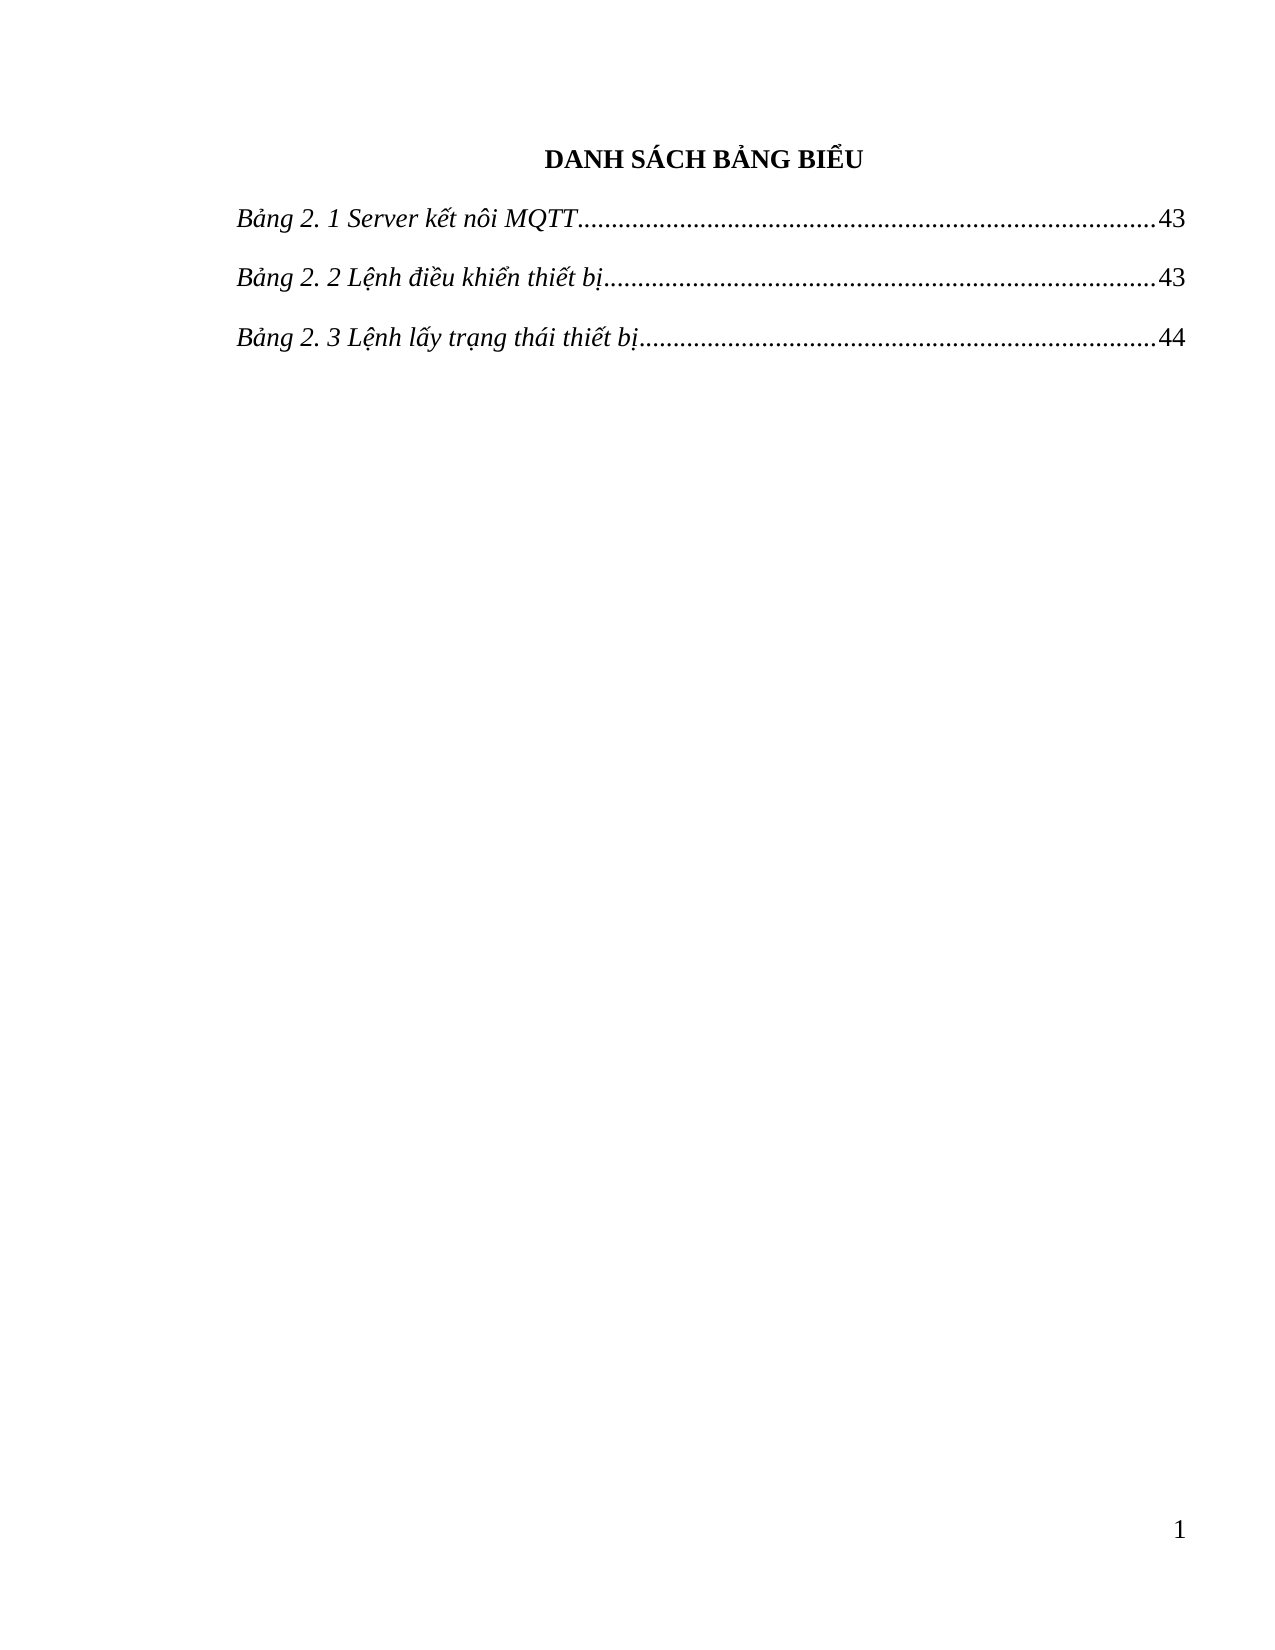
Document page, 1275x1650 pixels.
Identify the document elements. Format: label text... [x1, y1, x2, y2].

subtitle DANH SÁCH BẢNG BIỂU [222, 143, 1186, 174]
text Bảng 2. 1 Server kết nôi MQTT 43 [177, 202, 1186, 233]
text Bảng 2. 2 Lệnh điều khiển thiết bị 43 [177, 261, 1186, 293]
text Bảng 2. 3 Lệnh lấy trạng thái thiết bị 44 [177, 321, 1186, 352]
